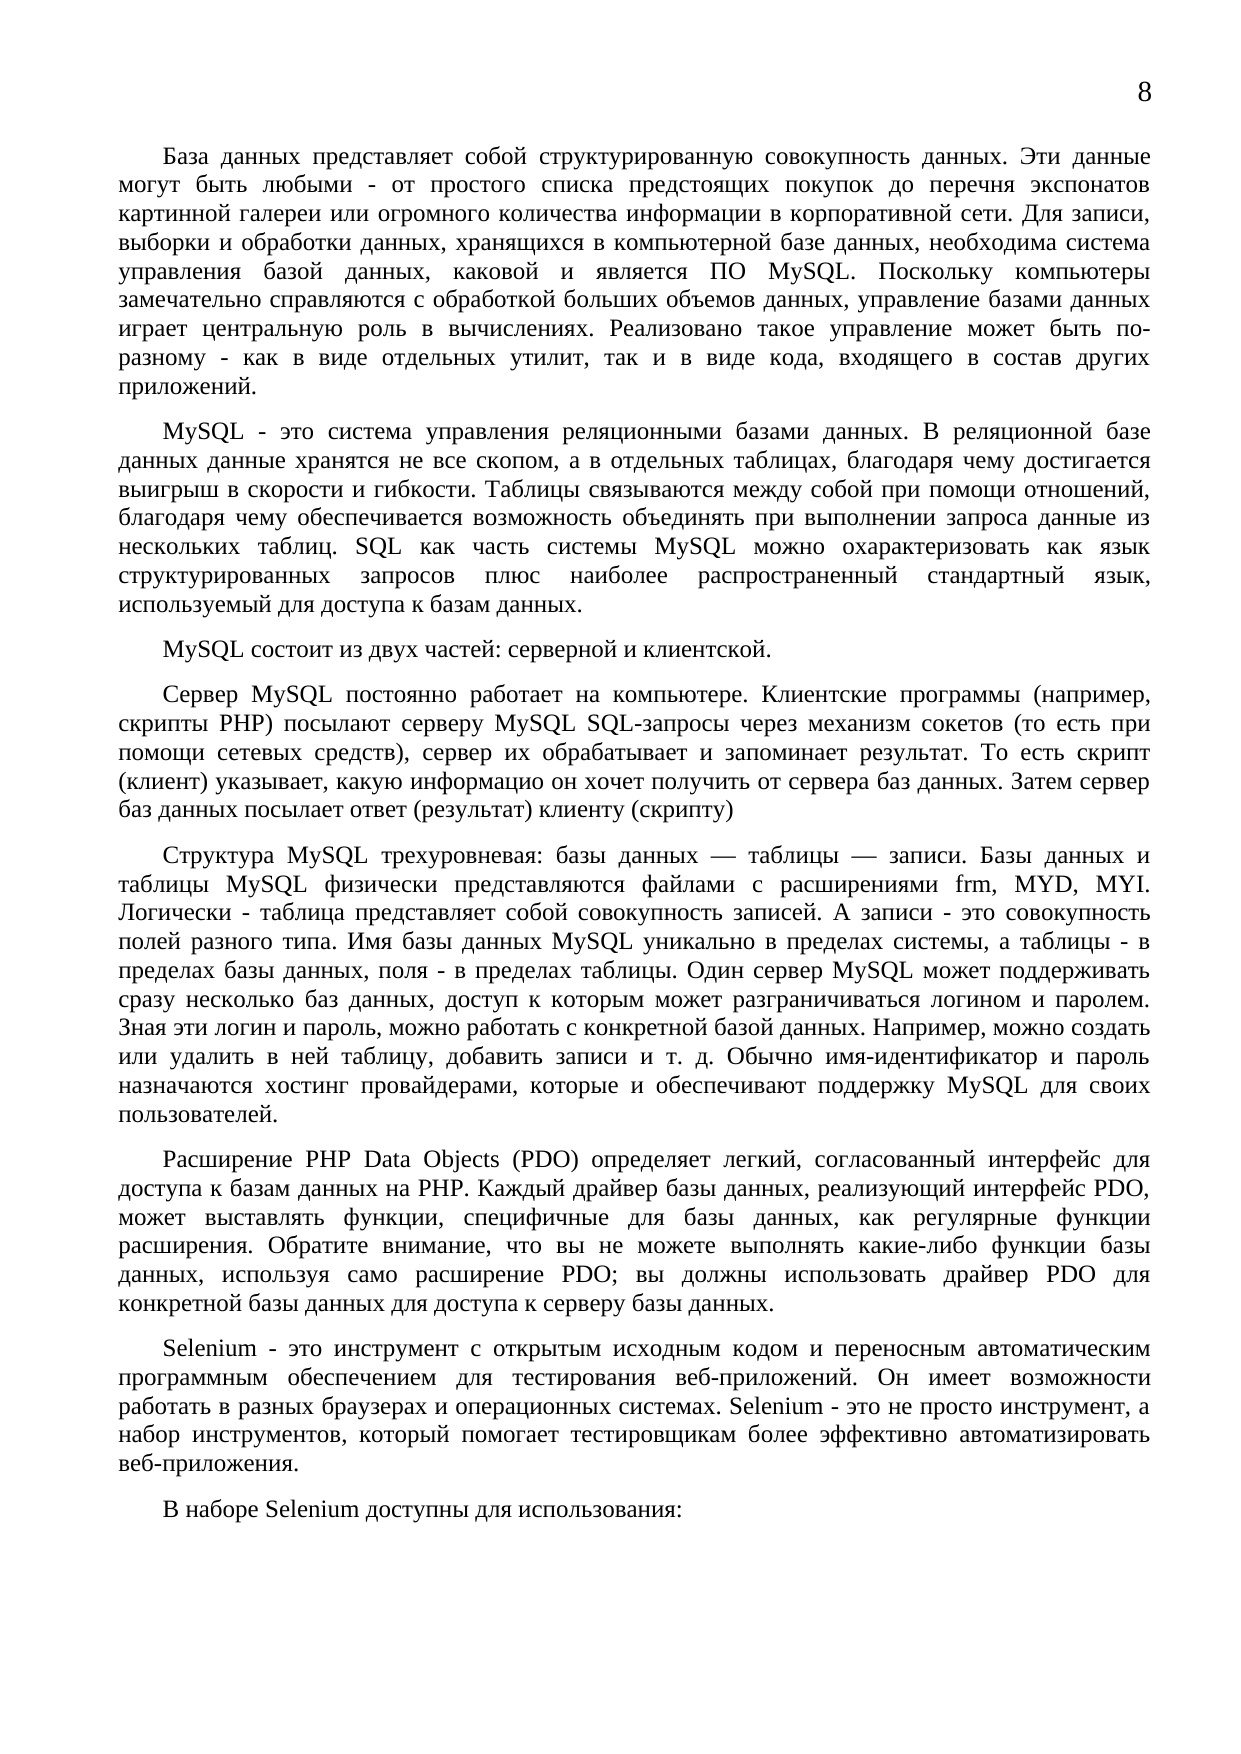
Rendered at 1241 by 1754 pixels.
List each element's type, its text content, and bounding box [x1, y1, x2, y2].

text Cтруктура MySQL трехуровневая: базы данных — таблицы — записи. Базы данных и таблицы MySQL физически представляются файлами с расширениями frm, MYD, MYI. Логически - таблица представляет собой совокупность записей. А записи - это совокупность полей разного типа. Имя базы данных MySQL уникально в пределах системы, а таблицы - в пределах базы данных, поля - в пределах таблицы. Один сервер MySQL может поддерживать сразу несколько баз данных, доступ к которым может разграничиваться логином и паролем. Зная эти логин и пароль, можно работать с конкретной базой данных. Например, можно создать или удалить в ней таблицу, добавить записи и т. д. Обычно имя-идентификатор и пароль назначаются хостинг провайдерами, которые и обеспечивают поддержку MySQL для своих пользователей. [118, 840, 1152, 1127]
text Расширение PHP Data Objects (PDO) определяет легкий, согласованный интерфейс для доступа к базам данных на PHP. Каждый драйвер базы данных, реализующий интерфейс PDO, может выставлять функции, специфичные для базы данных, как регулярные функции расширения. Обратите внимание, что вы не можете выполнять какие-либо функции базы данных, используя само расширение PDO; вы должны использовать драйвер PDO для конкретной базы данных для доступа к серверу базы данных. [118, 1144, 1152, 1317]
text Сервер MySQL постоянно работает на компьютере. Клиентские программы (например, скрипты PHP) посылают серверу MySQL SQL-запросы через механизм сокетов (то есть при помощи сетевых средств), сервер их обрабатывает и запоминает результат. То есть скрипт (клиент) указывает, какую информацио он хочет получить от сервера баз данных. Затем сервер баз данных посылает ответ (результат) клиенту (скрипту) [118, 679, 1152, 823]
text База данных представляет собой структурированную совокупность данных. Эти данные могут быть любыми - от простого списка предстоящих покупок до перечня экспонатов картинной галереи или огромного количества информации в корпоративной сети. Для записи, выборки и обработки данных, хранящихся в компьютерной базе данных, необходима система управления базой данных, каковой и является ПО MySQL. Поскольку компьютеры замечательно справляются с обработкой больших объемов данных, управление базами данных играет центральную роль в вычислениях. Реализовано такое управление может быть по-разному - как в виде отдельных утилит, так и в виде кода, входящего в состав других приложений. [118, 141, 1152, 399]
text MySQL - это система управления реляционными базами данных. В реляционной базе данных данные хранятся не все скопом, а в отдельных таблицах, благодаря чему достигается выигрыш в скорости и гибкости. Таблицы связываются между собой при помощи отношений, благодаря чему обеспечивается возможность объединять при выполнении запроса данные из нескольких таблиц. SQL как часть системы MySQL можно охарактеризовать как язык структурированных запросов плюс наиболее распространенный стандартный язык, используемый для доступа к базам данных. [118, 416, 1152, 617]
text MySQL состоит из двух частей: серверной и клиентской. [118, 634, 1152, 663]
text Selenium - это инструмент с открытым исходным кодом и переносным автоматическим программным обеспечением для тестирования веб-приложений. Он имеет возможности работать в разных браузерах и операционных системах. Selenium - это не просто инструмент, а набор инструментов, который помогает тестировщикам более эффективно автоматизировать веб-приложения. [118, 1333, 1152, 1477]
text В наборе Selenium доступны для использования: [118, 1494, 1152, 1522]
